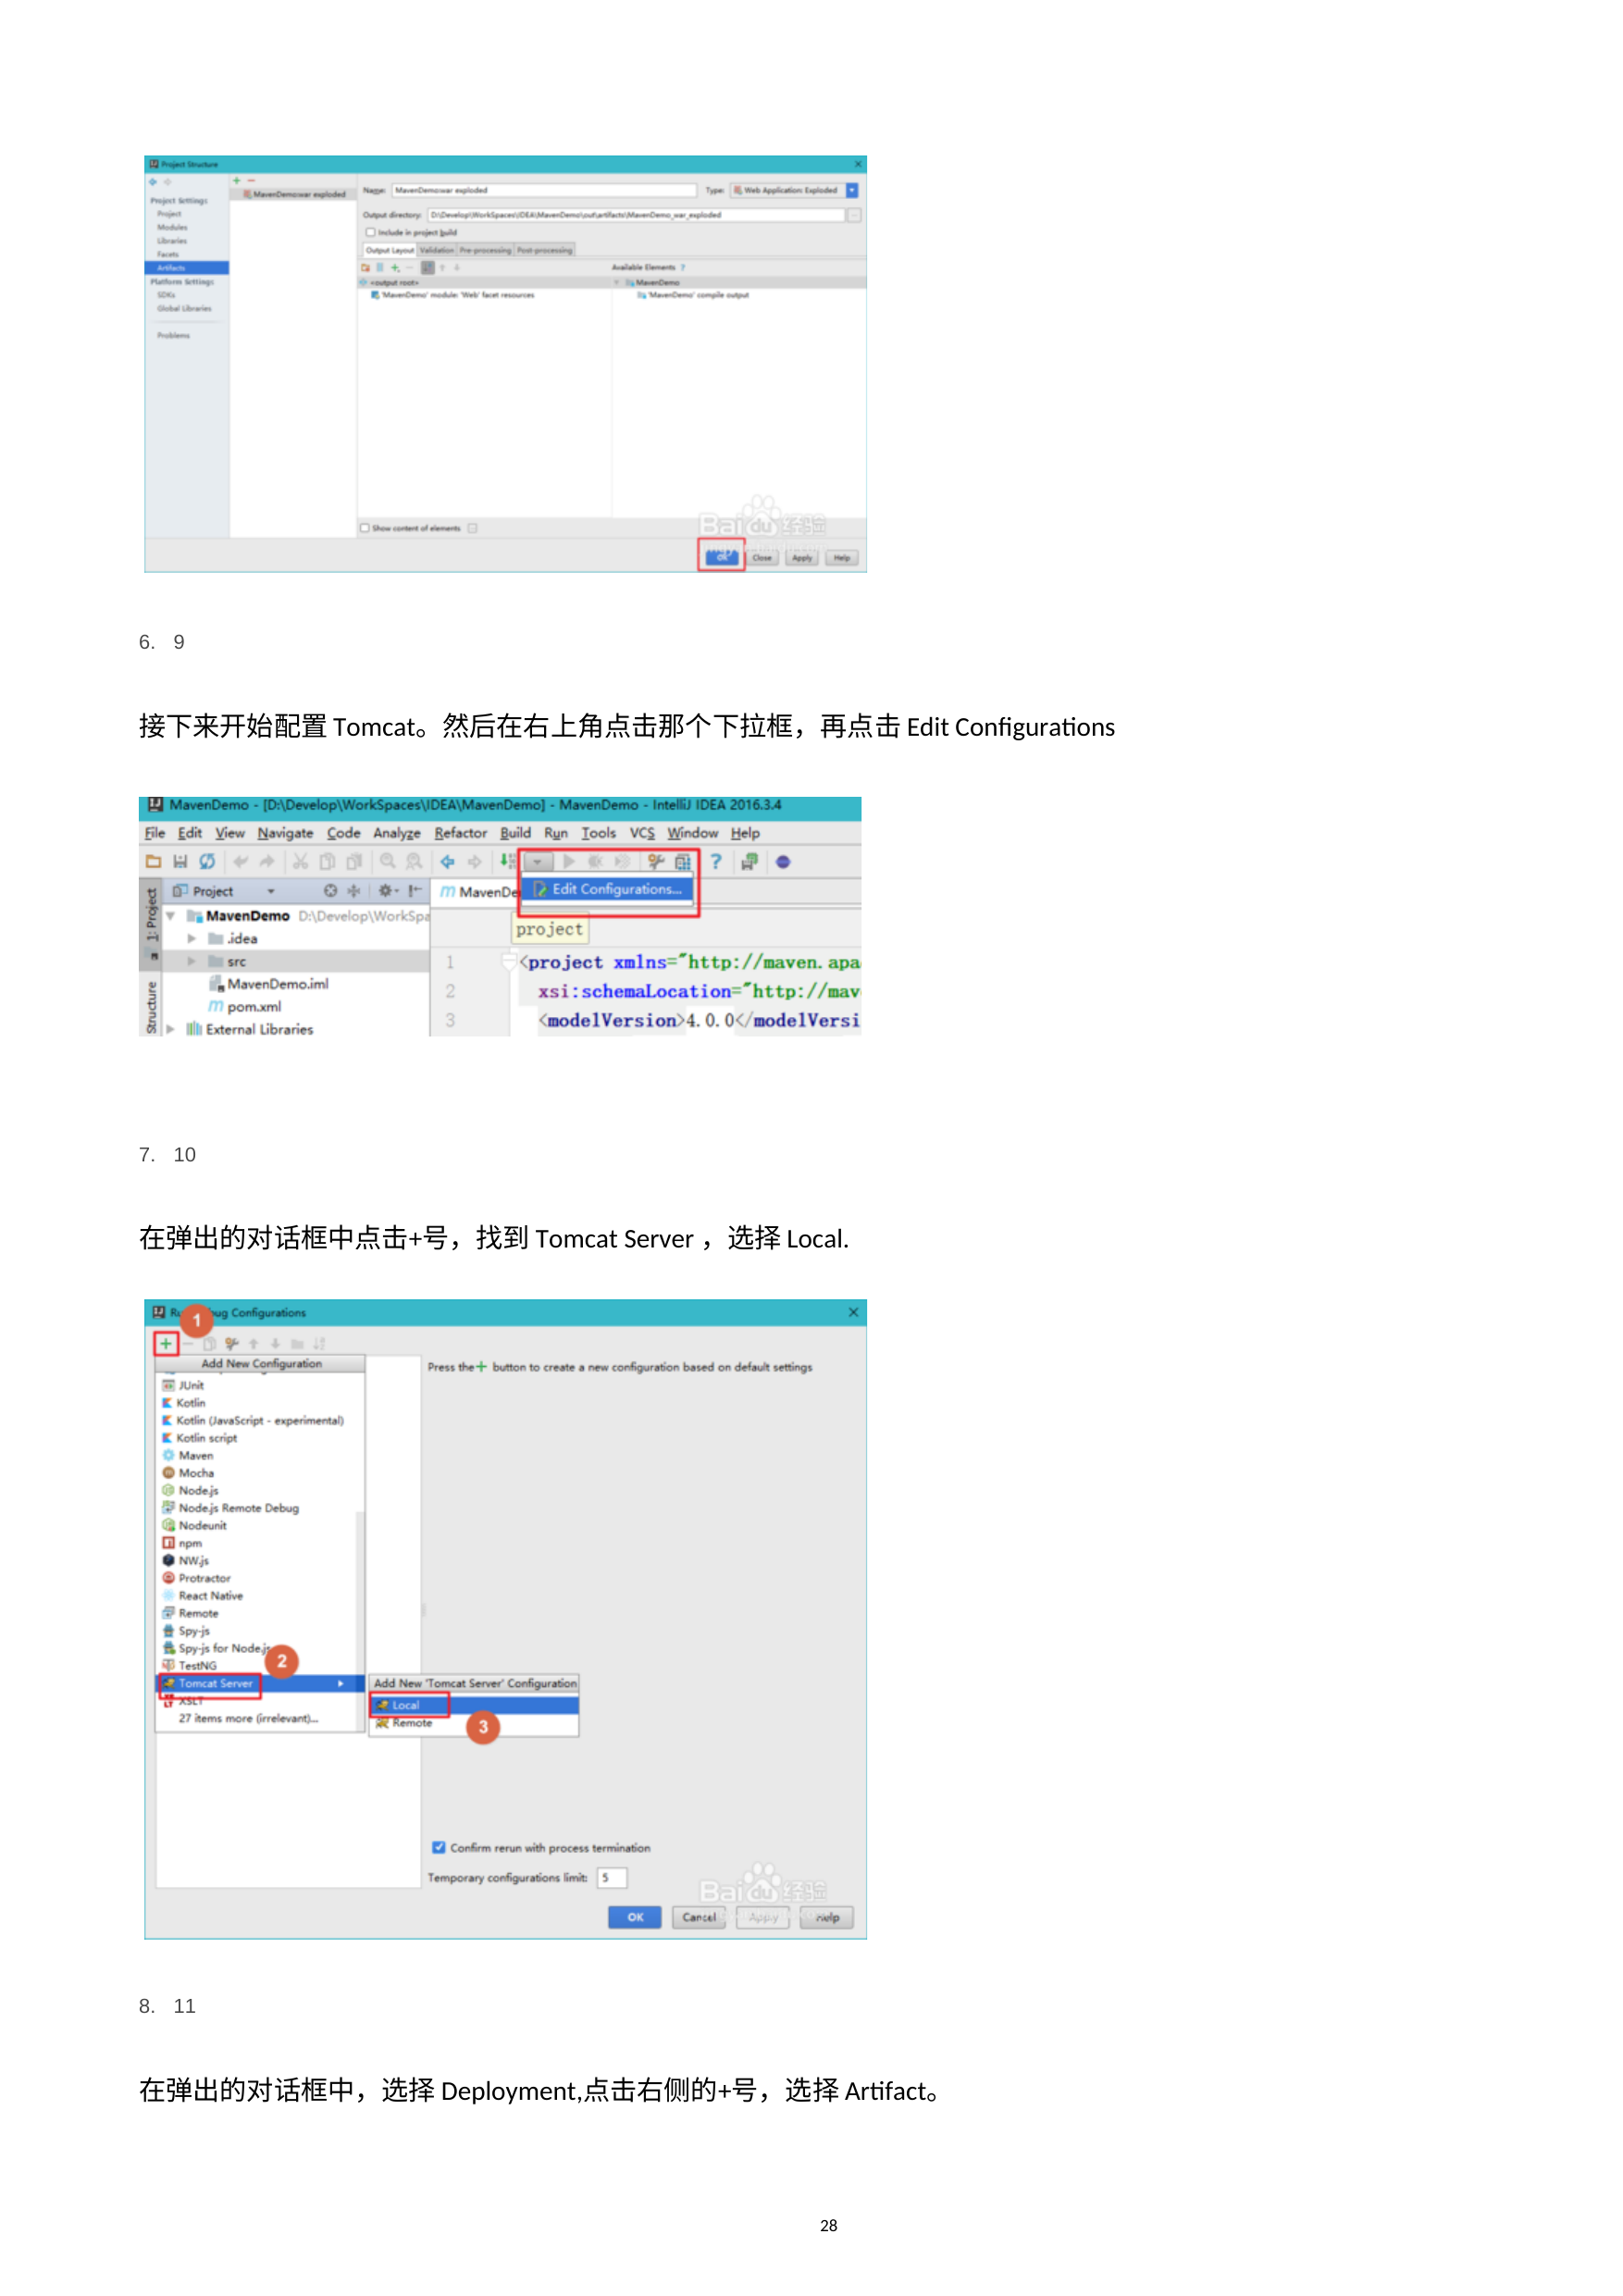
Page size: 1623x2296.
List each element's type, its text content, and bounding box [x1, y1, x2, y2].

list 11 [139, 1988, 1518, 2025]
list 9 [139, 624, 1518, 661]
picture [144, 155, 868, 573]
text 在弹出的对话框中点击+号，找到Tomcat Server ，选择Local. [104, 1199, 1518, 1272]
picture [144, 1299, 868, 1940]
picture [139, 797, 862, 1036]
text 在弹出的对话框中，选择Deployment,点击右侧的+号，选择Artifact。 [104, 2052, 1518, 2125]
list 10 [139, 1136, 1518, 1173]
text 接下来开始配置Tomcat。然后在右上角点击那个下拉框，再点击Edit Configurations [104, 688, 1518, 761]
